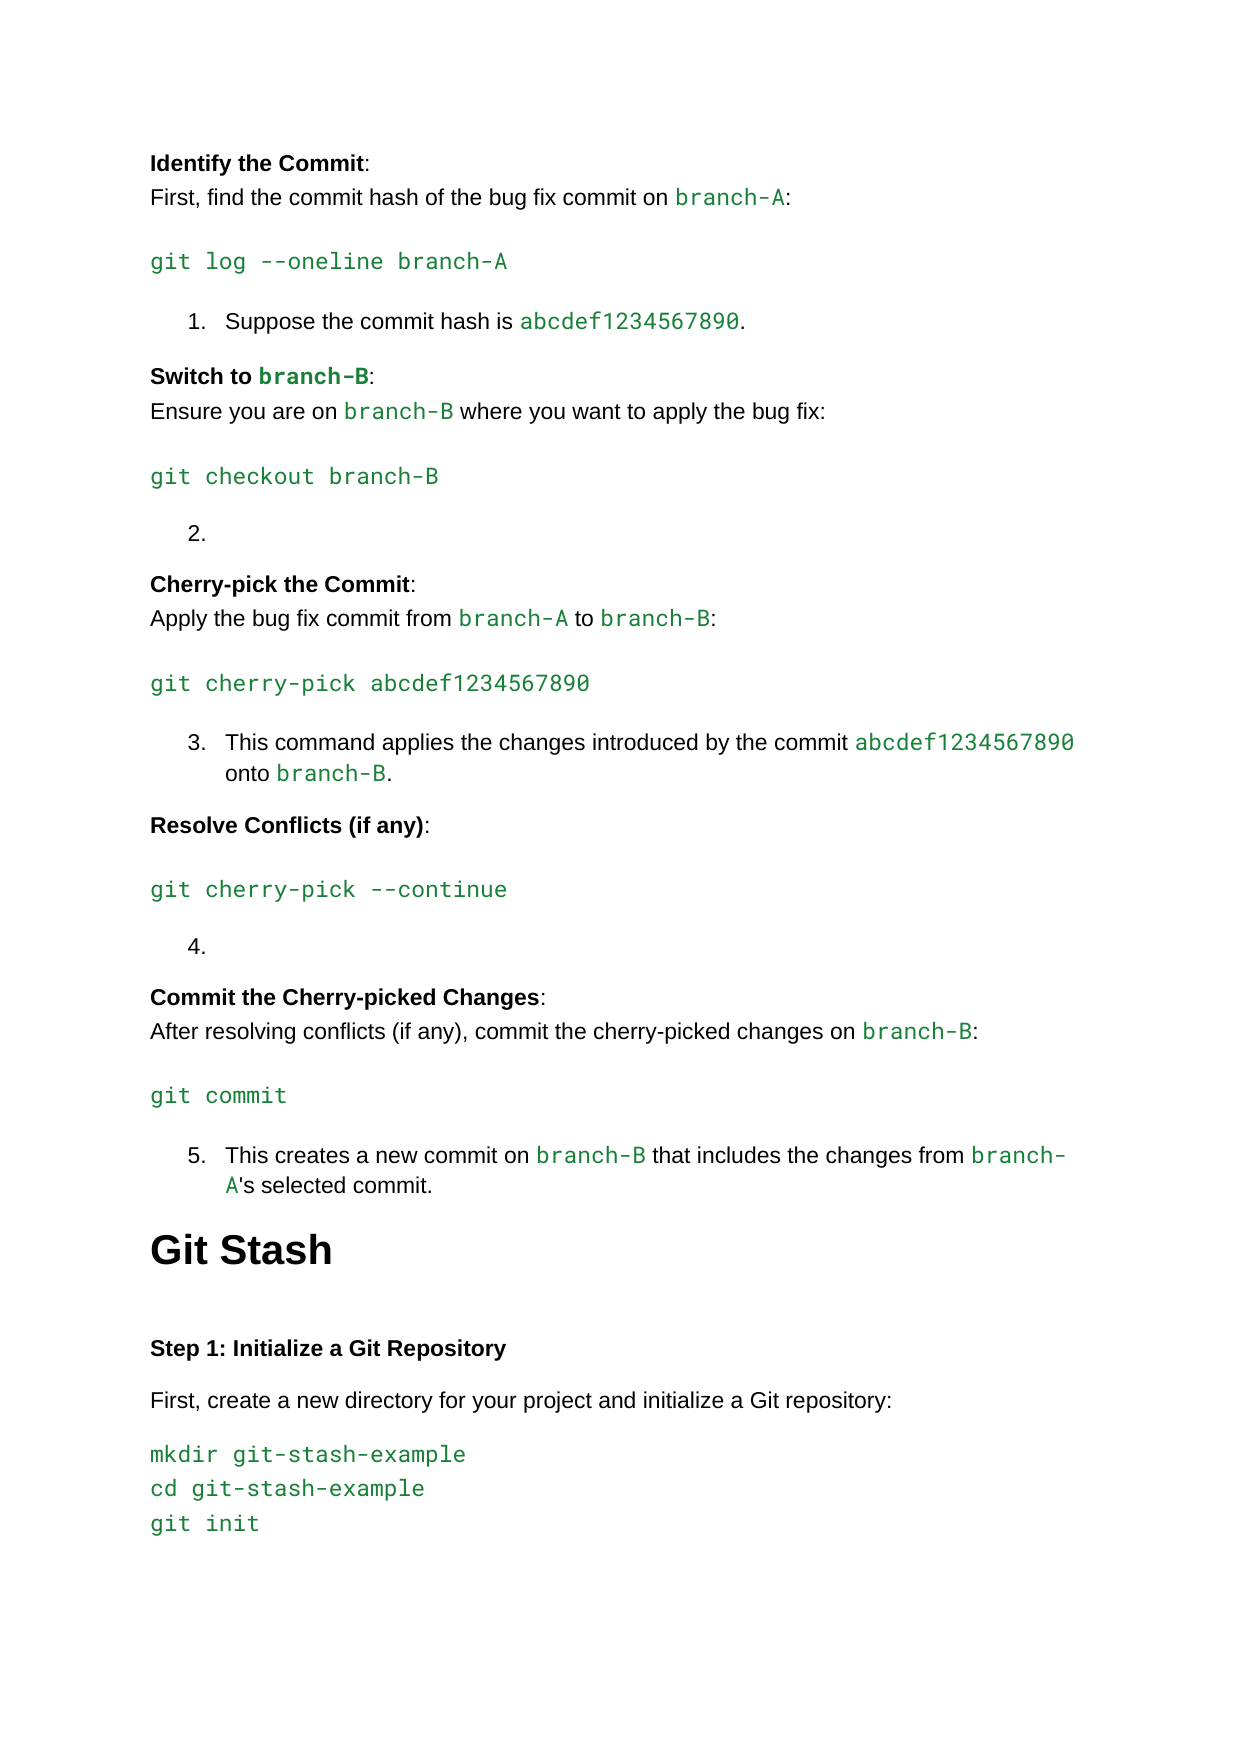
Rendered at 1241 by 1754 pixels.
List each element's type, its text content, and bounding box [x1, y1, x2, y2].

text Switch to branch-B: Ensure you are on branch-B where you want to apply the bug fix: git checkout branch-B [150, 361, 1090, 490]
text Cherry-pick the Commit: Apply the bug fix commit from branch-A to branch-B: git cherry-pick abcdef1234567890 [150, 571, 1090, 697]
list Suppose the commit hash is abcdef1234567890. [187, 305, 1090, 336]
text First, create a new directory for your project and initialize a Git repository: [150, 1387, 1090, 1413]
text git init [150, 1507, 1090, 1538]
text Commit the Cherry-picked Changes: After resolving conflicts (if any), commit the cherry-picked changes on branch-B: git commit [150, 984, 1090, 1110]
text cd git-stash-example [150, 1473, 1090, 1503]
list This command applies the changes introduced by the commit abcdef1234567890 onto branch-B. [187, 727, 1090, 787]
text mkdir git-stash-example [150, 1438, 1090, 1468]
text Git Stash [150, 1225, 1090, 1273]
text Identify the Commit: First, find the commit hash of the bug fix commit on branch-A: git log --oneline branch-A [150, 150, 1090, 276]
list This creates a new commit on branch-B that includes the changes from branch-A's selected commit. [187, 1139, 1090, 1200]
text Resolve Conflicts (if any): git cherry-pick --continue [150, 812, 1090, 903]
subtitle Step 1: Initialize a Git Repository [150, 1335, 1090, 1362]
